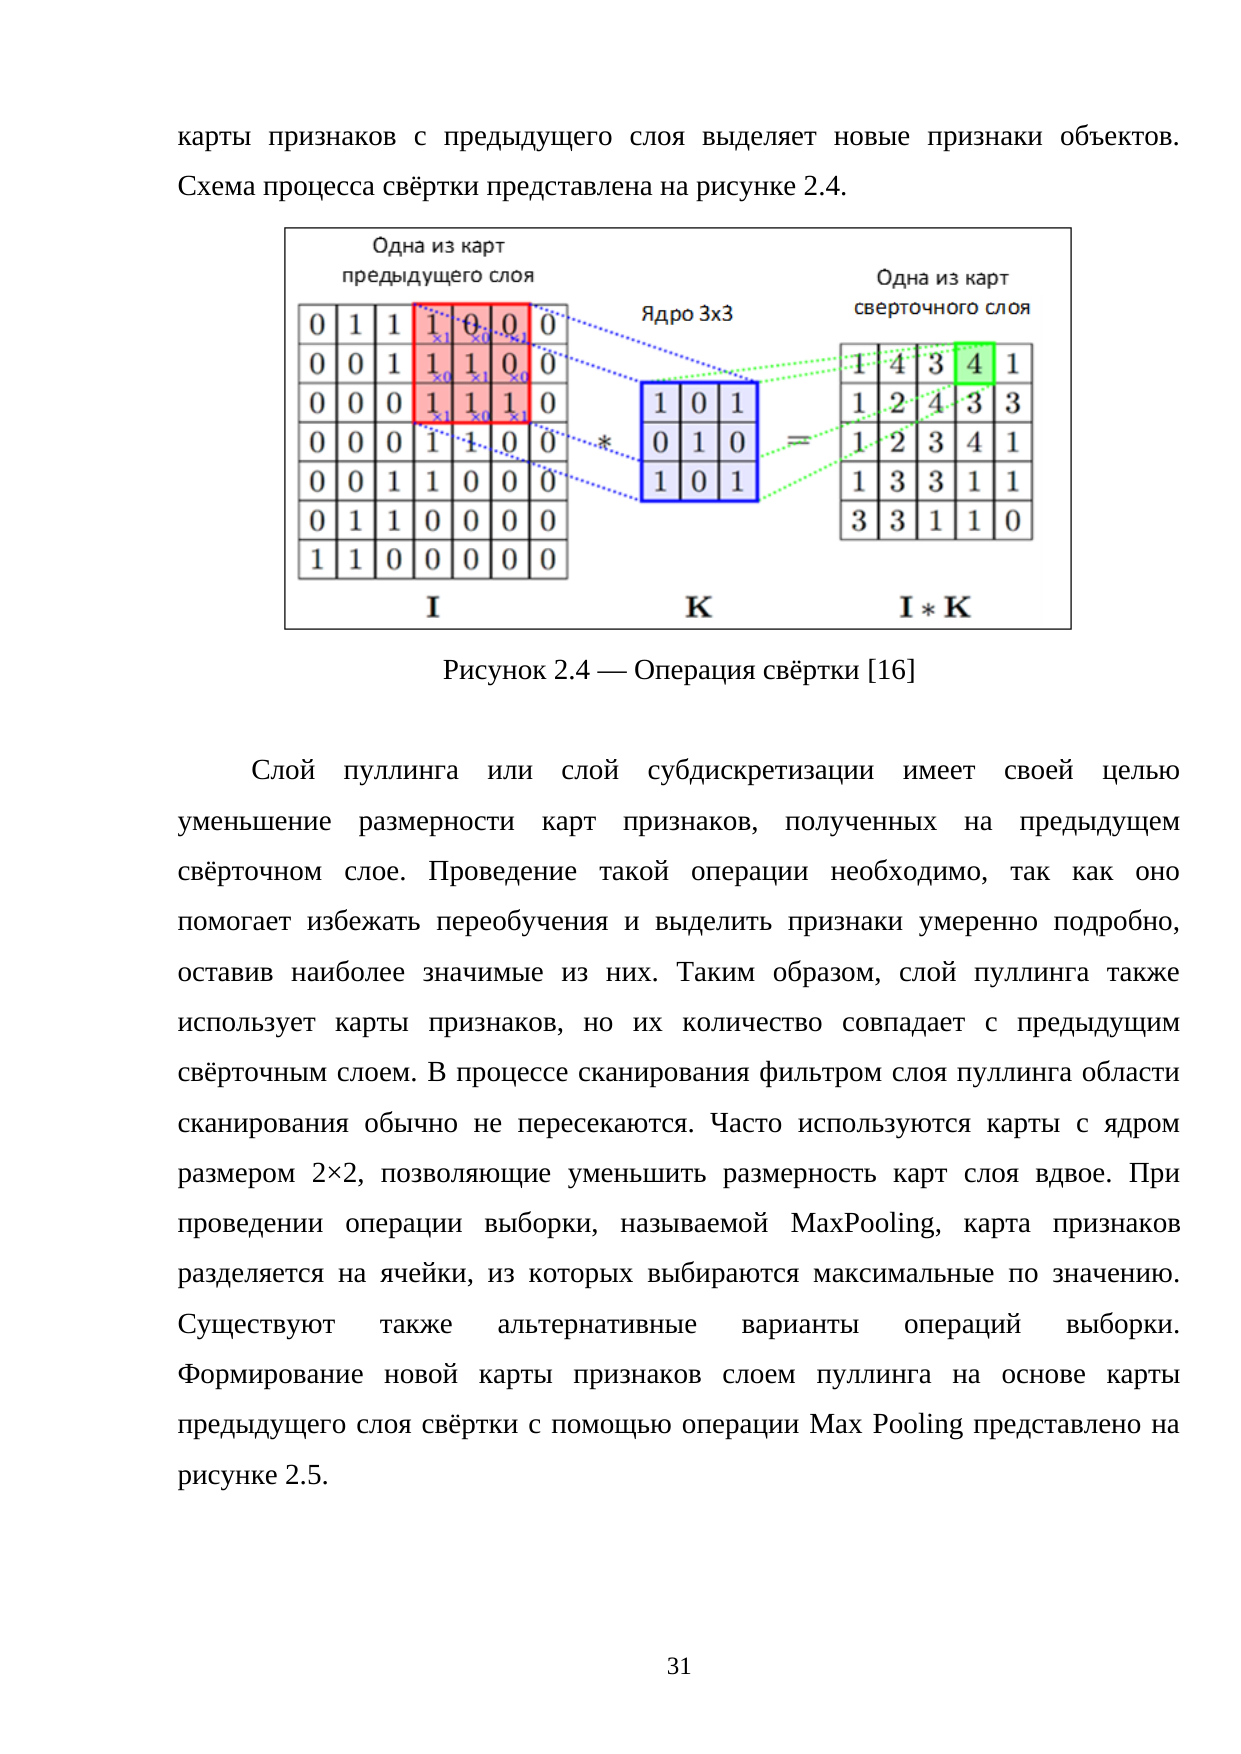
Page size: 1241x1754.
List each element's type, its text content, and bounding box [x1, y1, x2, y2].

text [177, 118, 1181, 202]
picture [275, 218, 1083, 638]
text Слой пуллинга или слой субдискретизации имеет своей целью уменьшение размерности карт признаков, полученных на предыдущем свёрточном слое. Проведение такой операции необходимо, так как оно помогает избежать переобучения и выделить признаки умеренно подробно, оставив наиболее значимые из них. Таким образом, слой пуллинга также использует карты признаков, но их количество совпадает с предыдущим свёрточным слоем. В процессе сканирования фильтром слоя пуллинга области сканирования обычно не пересекаются. Часто используются карты с ядром размером 2×2, позволяющие уменьшить размерность карт слоя вдвое. При проведении операции выборки, называемой MaxPooling, карта признаков разделяется на ячейки, из которых выбираются максимальные по значению. Существуют также альтернативные варианты операций выборки. Формирование новой карты признаков слоем пуллинга на основе карты предыдущего слоя свёртки с помощью операции Max Pooling представлено на рисунке 2.5. [177, 752, 1181, 1490]
text Рисунок 2.4 — Операция свёртки [16] [177, 652, 1181, 685]
